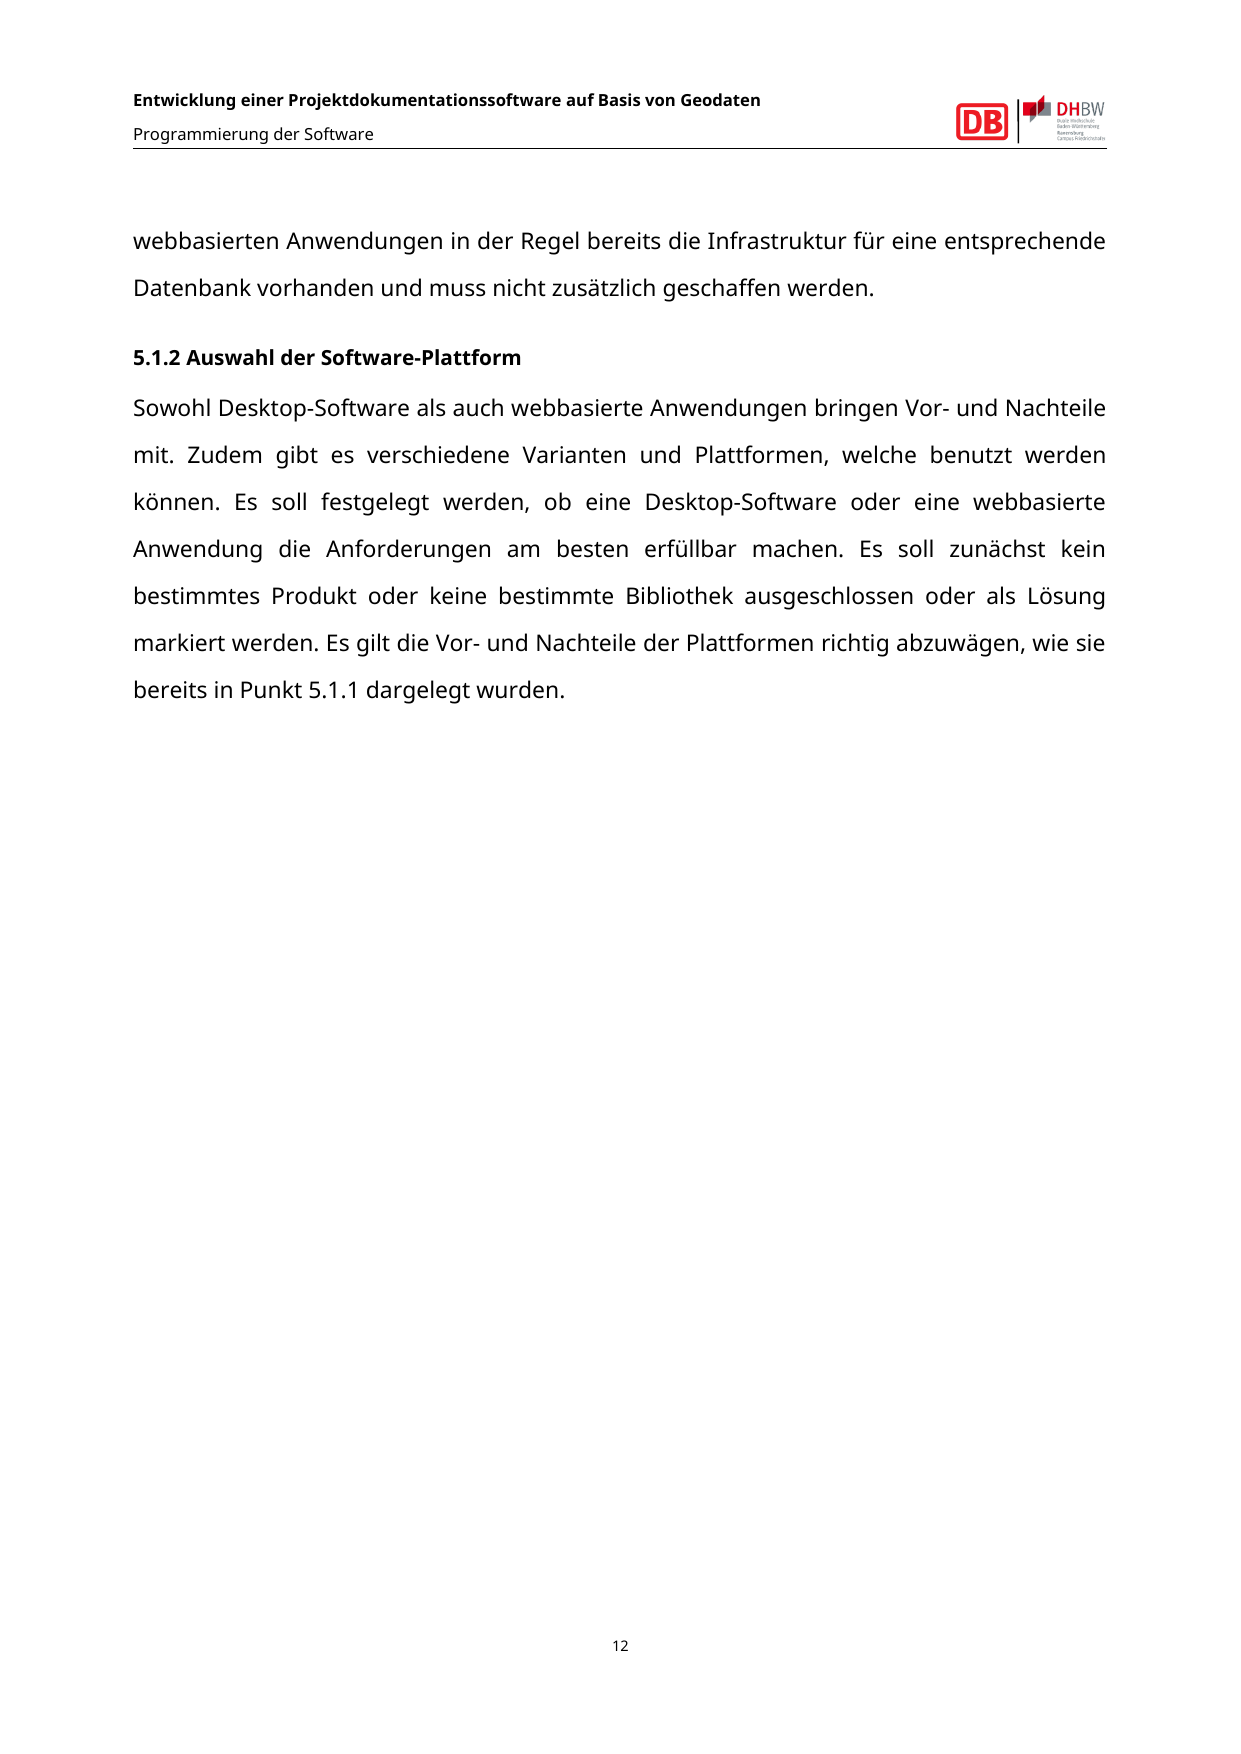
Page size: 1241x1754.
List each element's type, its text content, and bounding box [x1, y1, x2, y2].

picture [1023, 95, 1106, 141]
subtitle Auswahl der Software-Plattform [133, 343, 1107, 372]
picture [956, 103, 1009, 141]
text Sowohl Desktop-Software als auch webbasierte Anwendungen bringen Vor- und Nachteile mit. Zudem gibt es verschiedene Varianten und Plattformen, welche benutzt werden können. Es soll festgelegt werden, ob eine Desktop-Software oder eine webbasierte Anwendung die Anforderungen am besten erfüllbar machen. Es soll zunächst kein bestimmtes Produkt oder keine bestimmte Bibliothek ausgeschlossen oder als Lösung markiert werden. Es gilt die Vor- und Nachteile der Plattformen richtig abzuwägen, wie sie bereits in Punkt 5.1.1 dargelegt wurden. [133, 392, 1107, 705]
